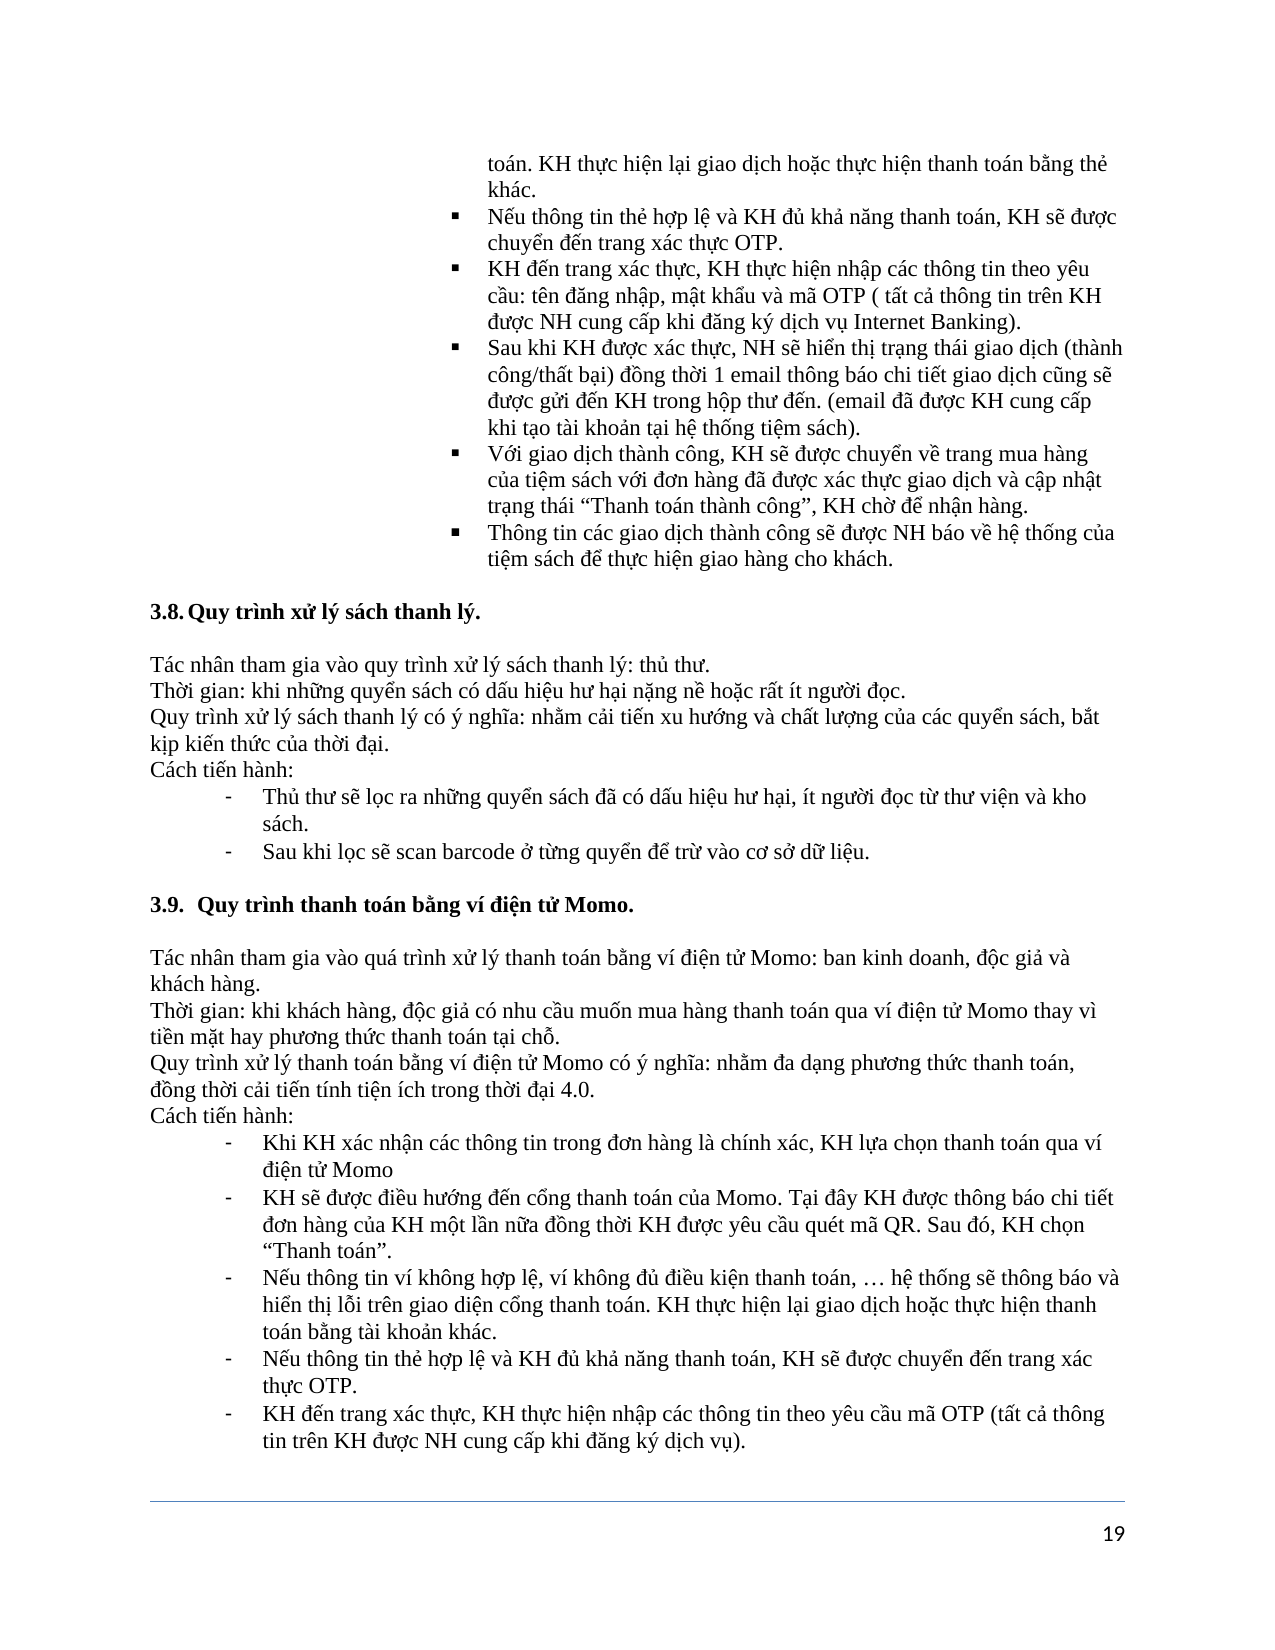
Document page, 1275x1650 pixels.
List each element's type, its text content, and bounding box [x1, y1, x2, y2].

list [450, 150, 1125, 203]
list Nếu thông tin ví không hợp lệ, ví không đủ điều kiện thanh toán, … hệ thống sẽ thông báo và hiển thị lỗi trên giao diện cổng thanh toán. KH thực hiện lại giao dịch hoặc thực hiện thanh toán bằng tài khoản khác. [225, 1263, 1125, 1344]
text Thời gian: khi khách hàng, độc giả có nhu cầu muốn mua hàng thanh toán qua ví điện tử Momo thay vì tiền mặt hay phương thức thanh toán tại chỗ. [150, 997, 1125, 1049]
list Thông tin các giao dịch thành công sẽ được NH báo về hệ thống của tiệm sách để thực hiện giao hàng cho khách. [450, 519, 1125, 572]
list Sau khi lọc sẽ scan barcode ở từng quyển để trừ vào cơ sở dữ liệu. [225, 837, 1125, 865]
list Nếu thông tin thẻ hợp lệ và KH đủ khả năng thanh toán, KH sẽ được chuyển đến trang xác thực OTP. [450, 203, 1125, 255]
text Cách tiến hành: [150, 1102, 1125, 1128]
text Cách tiến hành: [150, 756, 1125, 782]
text Thời gian: khi những quyển sách có dấu hiệu hư hại nặng nề hoặc rất ít người đọc. [150, 677, 1125, 703]
text Quy trình xử lý sách thanh lý có ý nghĩa: nhằm cải tiến xu hướng và chất lượng của các quyển sách, bắt kịp kiến thức của thời đại. [150, 703, 1125, 756]
text Tác nhân tham gia vào quá trình xử lý thanh toán bằng ví điện tử Momo: ban kinh doanh, độc giả và khách hàng. [150, 944, 1125, 997]
text Tác nhân tham gia vào quy trình xử lý sách thanh lý: thủ thư. [150, 651, 1125, 677]
list Với giao dịch thành công, KH sẽ được chuyển về trang mua hàng của tiệm sách với đơn hàng đã được xác thực giao dịch và cập nhật trạng thái “Thanh toán thành công”, KH chờ để nhận hàng. [450, 440, 1125, 519]
text Quy trình xử lý thanh toán bằng ví điện tử Momo có ý nghĩa: nhằm đa dạng phương thức thanh toán, đồng thời cải tiến tính tiện ích trong thời đại 4.0. [150, 1049, 1125, 1102]
list Sau khi KH được xác thực, NH sẽ hiển thị trạng thái giao dịch (thành công/thất bại) đồng thời 1 email thông báo chi tiết giao dịch cũng sẽ được gửi đến KH trong hộp thư đến. (email đã được KH cung cấp khi tạo tài khoản tại hệ thống tiệm sách). [450, 334, 1125, 440]
list Khi KH xác nhận các thông tin trong đơn hàng là chính xác, KH lựa chọn thanh toán qua ví điện tử Momo [225, 1128, 1125, 1183]
list KH sẽ được điều hướng đến cổng thanh toán của Momo. Tại đây KH được thông báo chi tiết đơn hàng của KH một lần nữa đồng thời KH được yêu cầu quét mã QR. Sau đó, KH chọn “Thanh toán”. [225, 1183, 1125, 1263]
list Nếu thông tin thẻ hợp lệ và KH đủ khả năng thanh toán, KH sẽ được chuyển đến trang xác thực OTP. [225, 1344, 1125, 1399]
list Quy trình xử lý sách thanh lý. [150, 598, 1125, 624]
list KH đến trang xác thực, KH thực hiện nhập các thông tin theo yêu cầu: tên đăng nhập, mật khẩu và mã OTP ( tất cả thông tin trên KH được NH cung cấp khi đăng ký dịch vụ Internet Banking). [450, 255, 1125, 334]
list Quy trình thanh toán bằng ví điện tử Momo. [150, 891, 1125, 918]
list KH đến trang xác thực, KH thực hiện nhập các thông tin theo yêu cầu mã OTP (tất cả thông tin trên KH được NH cung cấp khi đăng ký dịch vụ). [225, 1399, 1125, 1453]
list Thủ thư sẽ lọc ra những quyển sách đã có dấu hiệu hư hại, ít người đọc từ thư viện và kho sách. [225, 782, 1125, 837]
